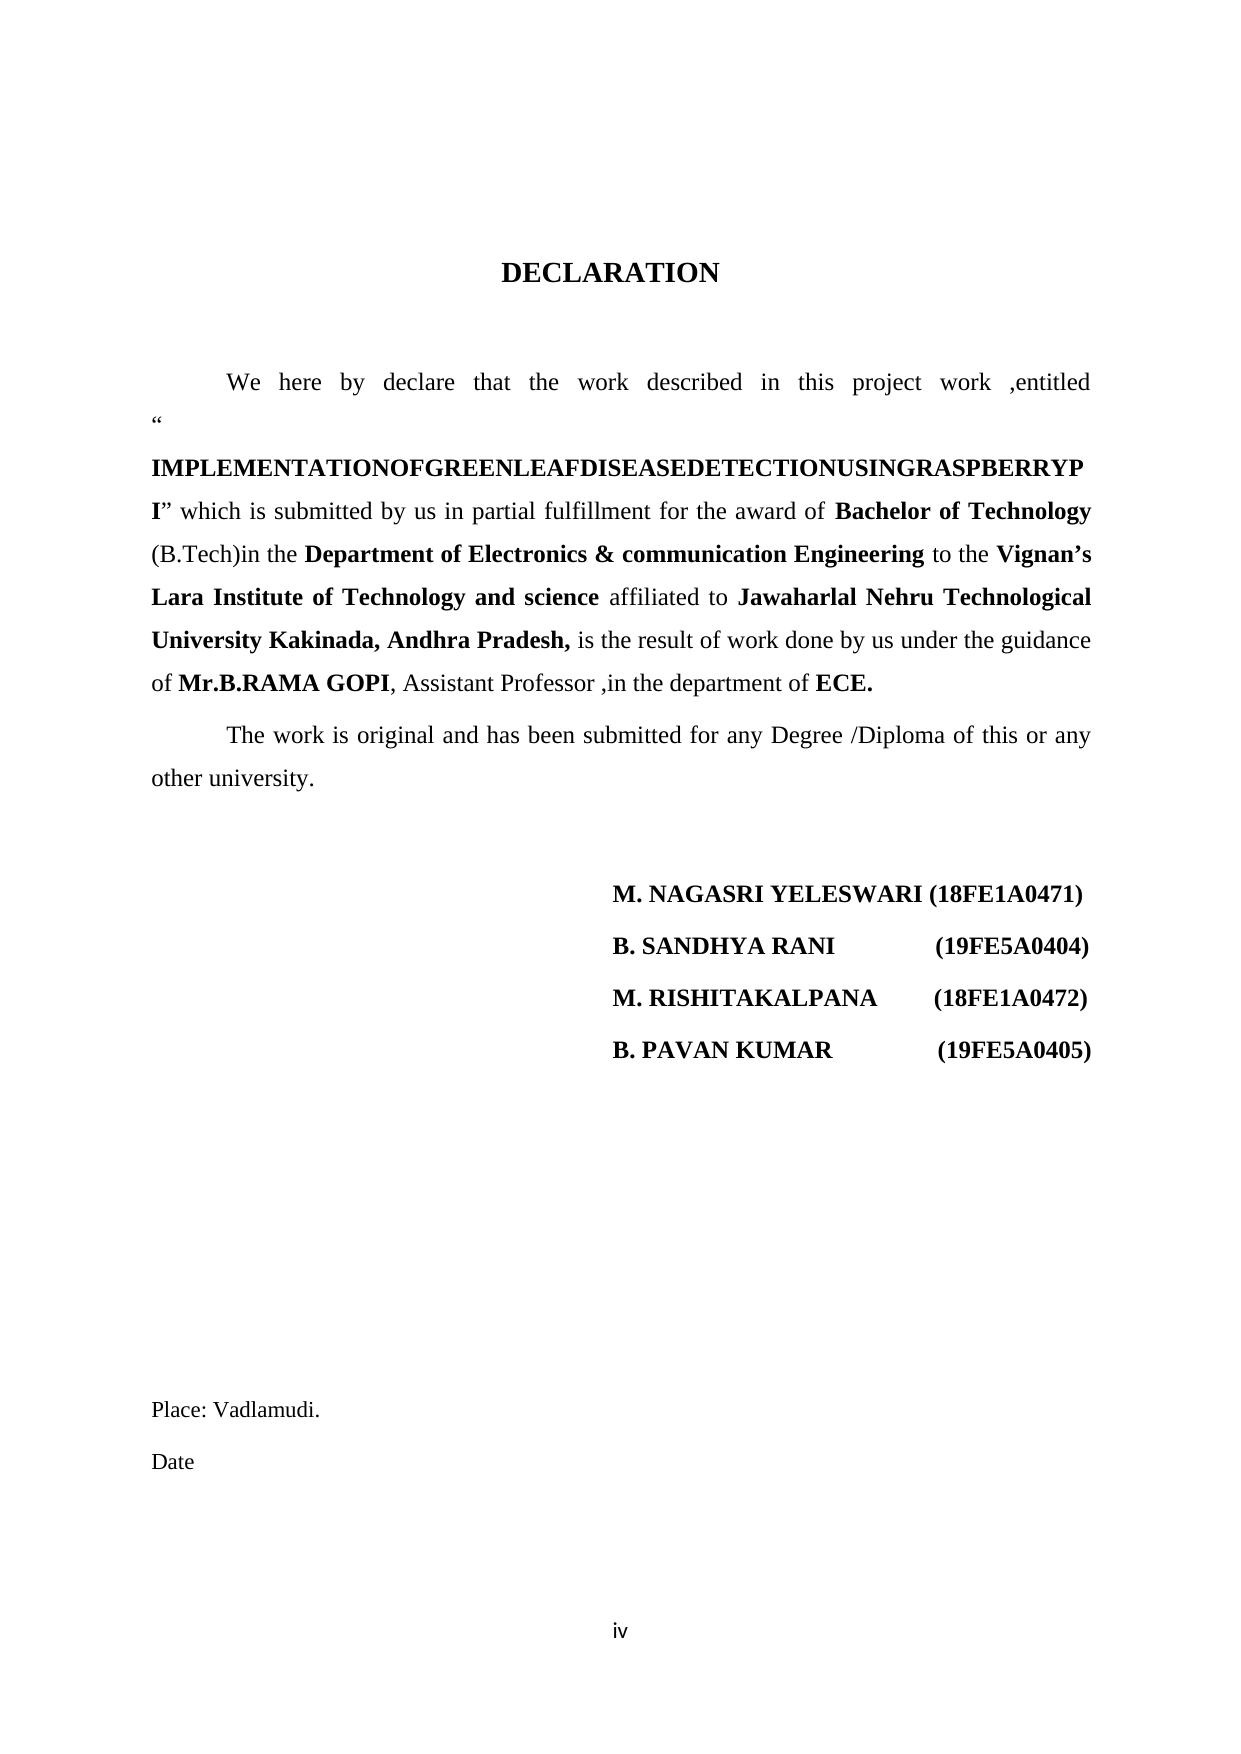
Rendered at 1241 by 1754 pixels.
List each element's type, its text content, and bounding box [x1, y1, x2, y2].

text The work is original and has been submitted for any Degree /Diploma of this or any other university. [151, 720, 1092, 792]
text Place: Vadlamudi. [151, 1396, 1092, 1423]
text DECLARATION [150, 256, 1092, 289]
text M. NAGASRI YELESWARI (18FE1A0471) [525, 879, 1092, 908]
text B. PAVAN KUMAR (19FE5A0405) [525, 1035, 1092, 1064]
text We here by declare that the work described in this project work ,entitled “IMPLEMENTATIONOFGREENLEAFDISEASEDETECTIONUSINGRASPBERRYPI” which is submitted by us in partial fulfillment for the award of Bachelor of Technology (B.Tech)in the Department of Electronics & communication Engineering to the Vignan’s Lara Institute of Technology and science affiliated to Jawaharlal Nehru Technological University Kakinada, Andhra Pradesh, is the result of work done by us under the guidance of Mr.B.RAMA GOPI, Assistant Professor ,in the department of ECE. [151, 367, 1092, 697]
text B. SANDHYA RANI (19FE5A0404) [525, 931, 1092, 960]
text Date [151, 1448, 1092, 1474]
text M. RISHITAKALPANA (18FE1A0472) [525, 983, 1092, 1012]
